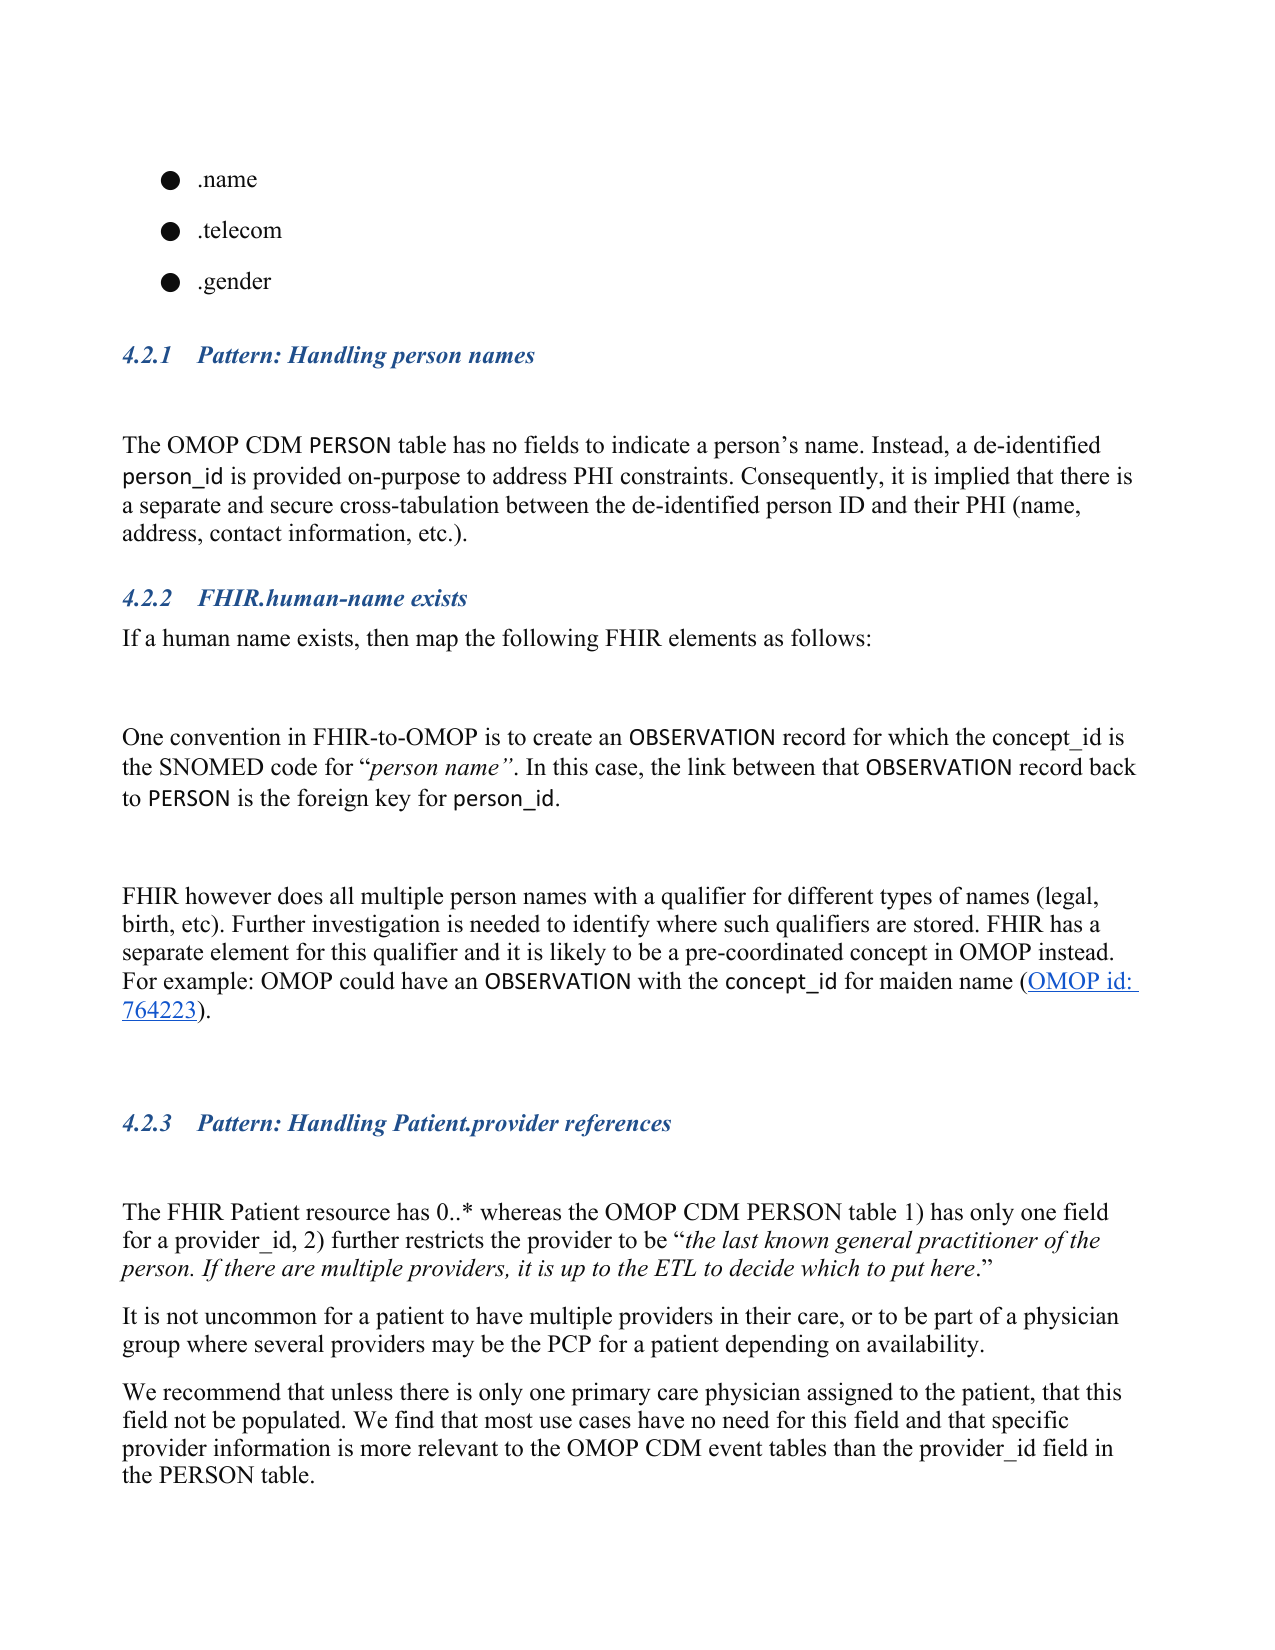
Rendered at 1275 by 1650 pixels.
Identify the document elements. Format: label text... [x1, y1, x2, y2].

list .name [159, 150, 1144, 201]
text The FHIR Patient resource has 0..* whereas the OMOP CDM PERSON table 1) has only one field for a provider_id, 2) further restricts the provider to be “the last known general practitioner of the person. If there are multiple providers, it is up to the ETL to decide which to put here.” [122, 1198, 1144, 1281]
text If a human name exists, then map the following FHIR elements as follows: [122, 624, 1144, 652]
list .gender [159, 252, 1144, 304]
subtitle Pattern: Handling Patient.provider references [122, 1109, 1144, 1137]
text One convention in FHIR-to-OMOP is to create an OBSERVATION record for which the concept_id is the SNOMED code for “person name”. In this case, the link between that OBSERVATION record back to PERSON is the foreign key for person_id. [122, 721, 1144, 813]
text FHIR however does all multiple person names with a qualifier for different types of names (legal, birth, etc). Further investigation is needed to identify where such qualifiers are stored. FHIR has a separate element for this qualifier and it is likely to be a pre-coordinated concept in OMOP instead. For example: OMOP could have an OBSERVATION with the concept_id for maiden name (OMOP id: 764223). [122, 882, 1144, 1023]
text We recommend that unless there is only one primary care physician assigned to the patient, that this field not be populated. We find that most use cases have no need for this field and that specific provider information is more relevant to the OMOP CDM event tables than the provider_id field in the PERSON table. [122, 1378, 1144, 1489]
text It is not uncommon for a patient to have multiple providers in their care, or to be part of a physician group where several providers may be the PCP for a patient depending on availability. [122, 1302, 1144, 1358]
subtitle Pattern: Handling person names [122, 341, 1144, 369]
list .telecom [159, 201, 1144, 252]
subtitle FHIR.human-name exists [122, 584, 1144, 612]
text The OMOP CDM PERSON table has no fields to indicate a person’s name. Instead, a de-identified person_id is provided on-purpose to address PHI constraints. Consequently, it is implied that there is a separate and secure cross-tabulation between the de-identified person ID and their PHI (name, address, contact information, etc.). [122, 430, 1144, 546]
